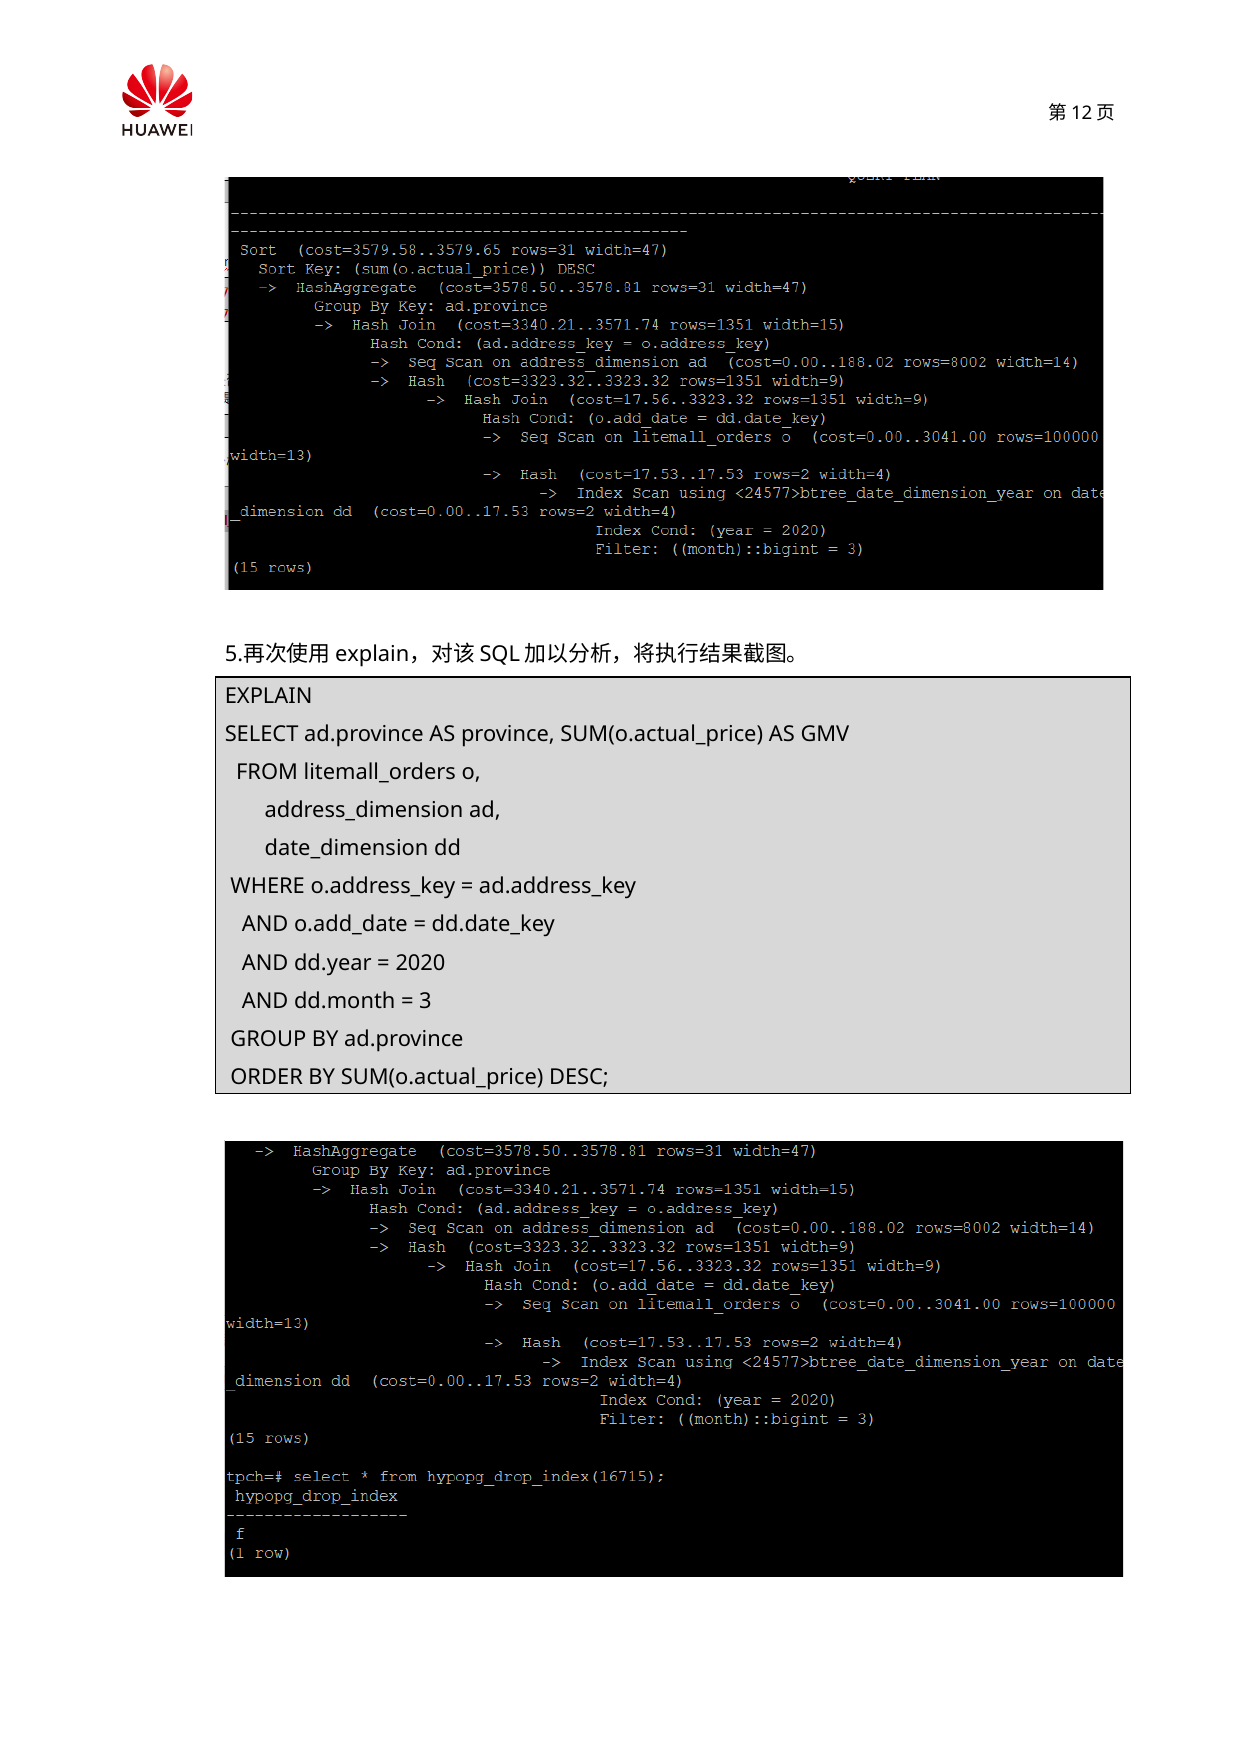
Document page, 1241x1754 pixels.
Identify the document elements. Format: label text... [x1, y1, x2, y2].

text EXPLAIN [216, 678, 1130, 709]
picture [224, 1140, 1124, 1577]
text AND dd.month = 3 [216, 981, 1130, 1014]
text 5.再次使用explain，对该SQL加以分析，将执行结果截图。 [224, 636, 1122, 668]
text AND dd.year = 2020 [216, 943, 1130, 976]
text FROM litemall_orders o, [216, 753, 1130, 786]
text ORDER BY SUM(o.actual_price) DESC; [216, 1058, 1130, 1093]
picture [224, 177, 1104, 590]
text AND o.add_date = dd.date_key [216, 905, 1130, 938]
picture [122, 64, 193, 136]
text WHERE o.address_key = ad.address_key [216, 867, 1130, 900]
text date_dimension dd [216, 829, 1130, 862]
text SELECT ad.province AS province, SUM(o.actual_price) AS GMV [216, 714, 1130, 747]
text address_dimension ad, [216, 791, 1130, 824]
text GROUP BY ad.province [216, 1019, 1130, 1052]
